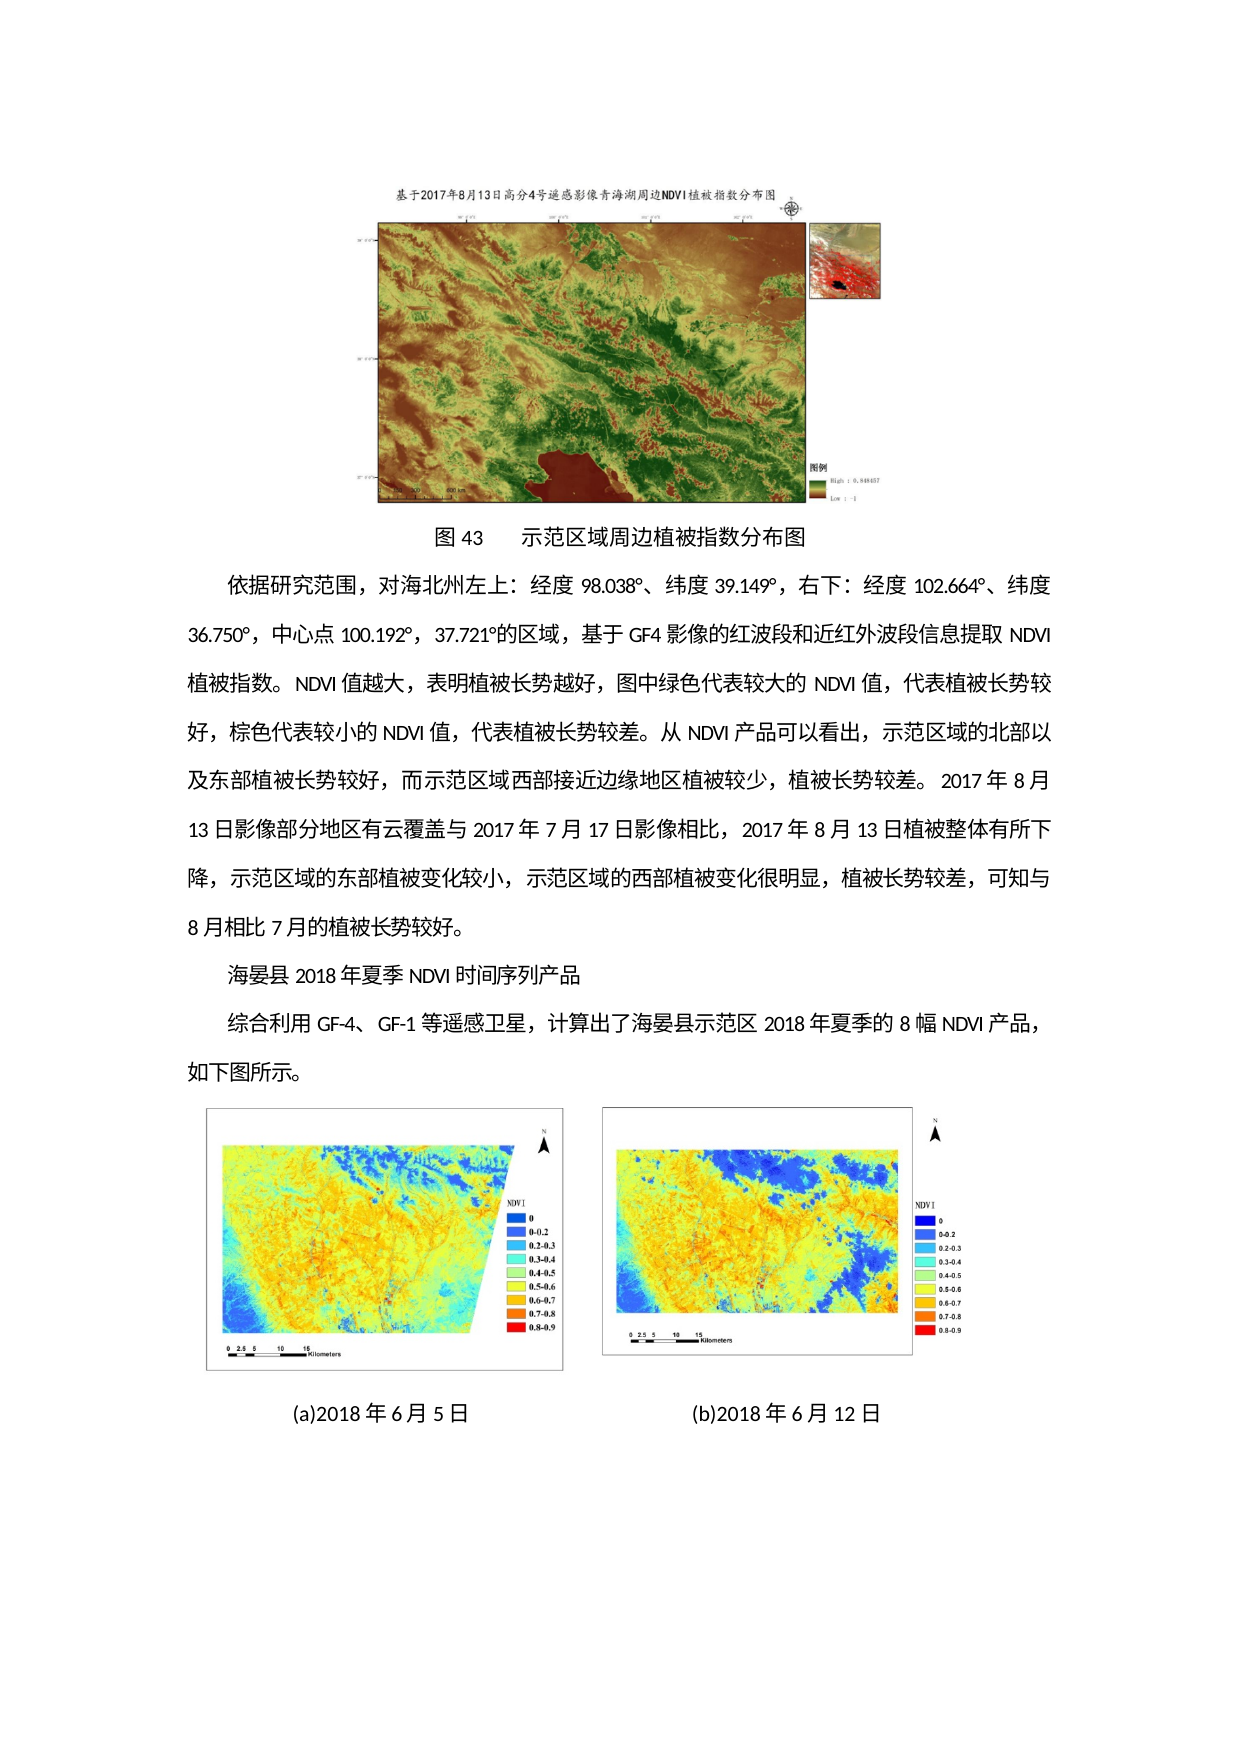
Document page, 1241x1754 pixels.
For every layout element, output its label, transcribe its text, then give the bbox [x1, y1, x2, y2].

text 依据研究范围，对海北州左上：经度98.038°、纬度39.149°，右下：经度102.664°、纬度36.750°，中心点100.192°，37.721°的区域，基于GF4影像的红波段和近红外波段信息提取NDVI植被指数。NDVI值越大，表明植被长势越好，图中绿色代表较大的NDVI值，代表植被长势较好，棕色代表较小的NDVI值，代表植被长势较差。从NDVI产品可以看出，示范区域的北部以及东部植被长势较好，而示范区域西部接近边缘地区植被较少，植被长势较差。2017年8月13日影像部分地区有云覆盖与2017年7月17日影像相比，2017年8月13日植被整体有所下降，示范区域的东部植被变化较小，示范区域的西部植被变化很明显，植被长势较差，可知与8月相比7月的植被长势较好。 [187, 568, 1053, 942]
picture [600, 1102, 973, 1366]
table_cell (b)2018年6月12日 [586, 1395, 987, 1428]
table_cell (a)2018年6月5日 [176, 1395, 586, 1428]
table_header [176, 1103, 586, 1395]
picture [188, 1102, 574, 1375]
picture [355, 174, 890, 508]
table_header [586, 1103, 987, 1395]
text 海晏县2018年夏季NDVI时间序列产品 [187, 957, 1053, 990]
text 综合利用GF-4、GF-1等遥感卫星，计算出了海晏县示范区2018年夏季的8幅NDVI产品，如下图所示。 [187, 1006, 1053, 1087]
list 示范区域周边植被指数分布图 [187, 519, 1053, 552]
